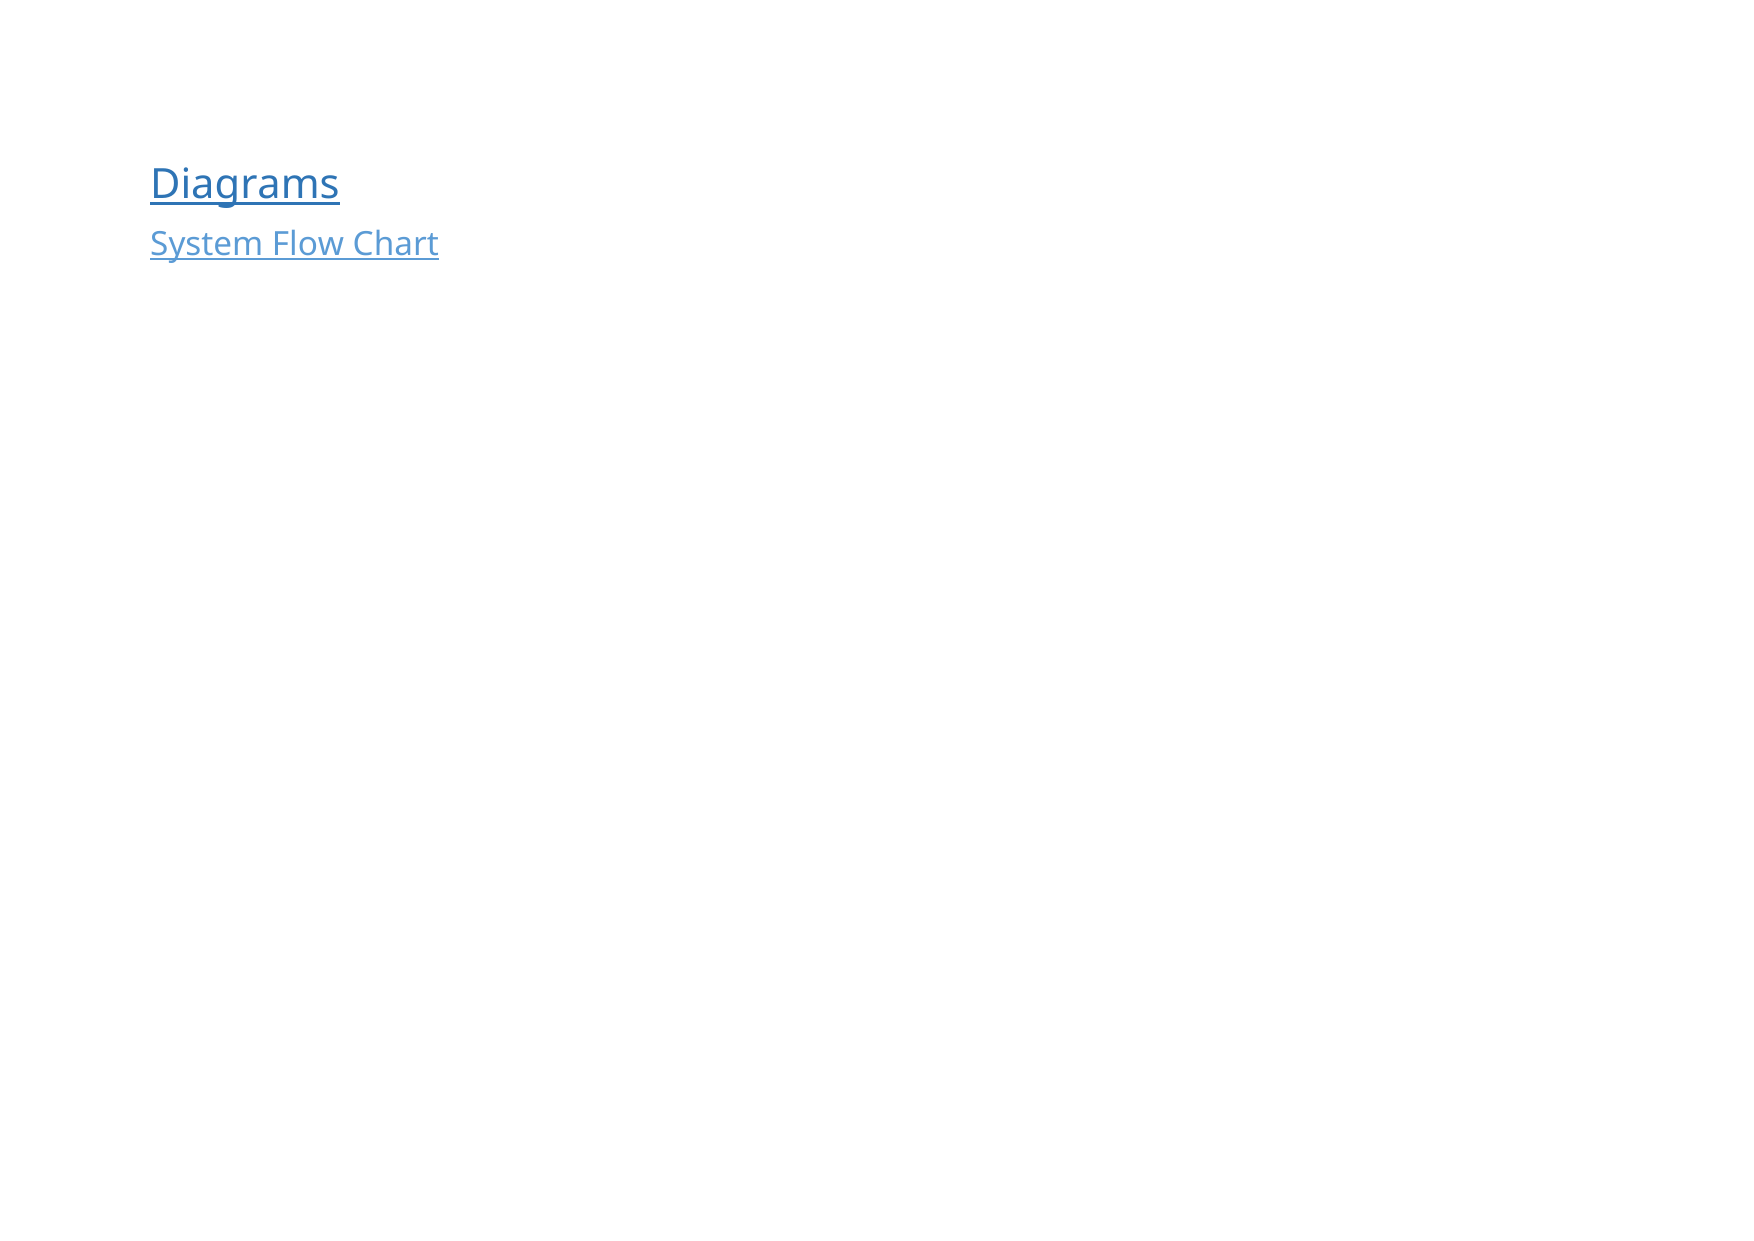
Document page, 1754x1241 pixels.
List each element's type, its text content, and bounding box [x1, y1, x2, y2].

subtitle Diagrams [150, 154, 1604, 211]
subtitle System Flow Chart [150, 219, 1604, 265]
